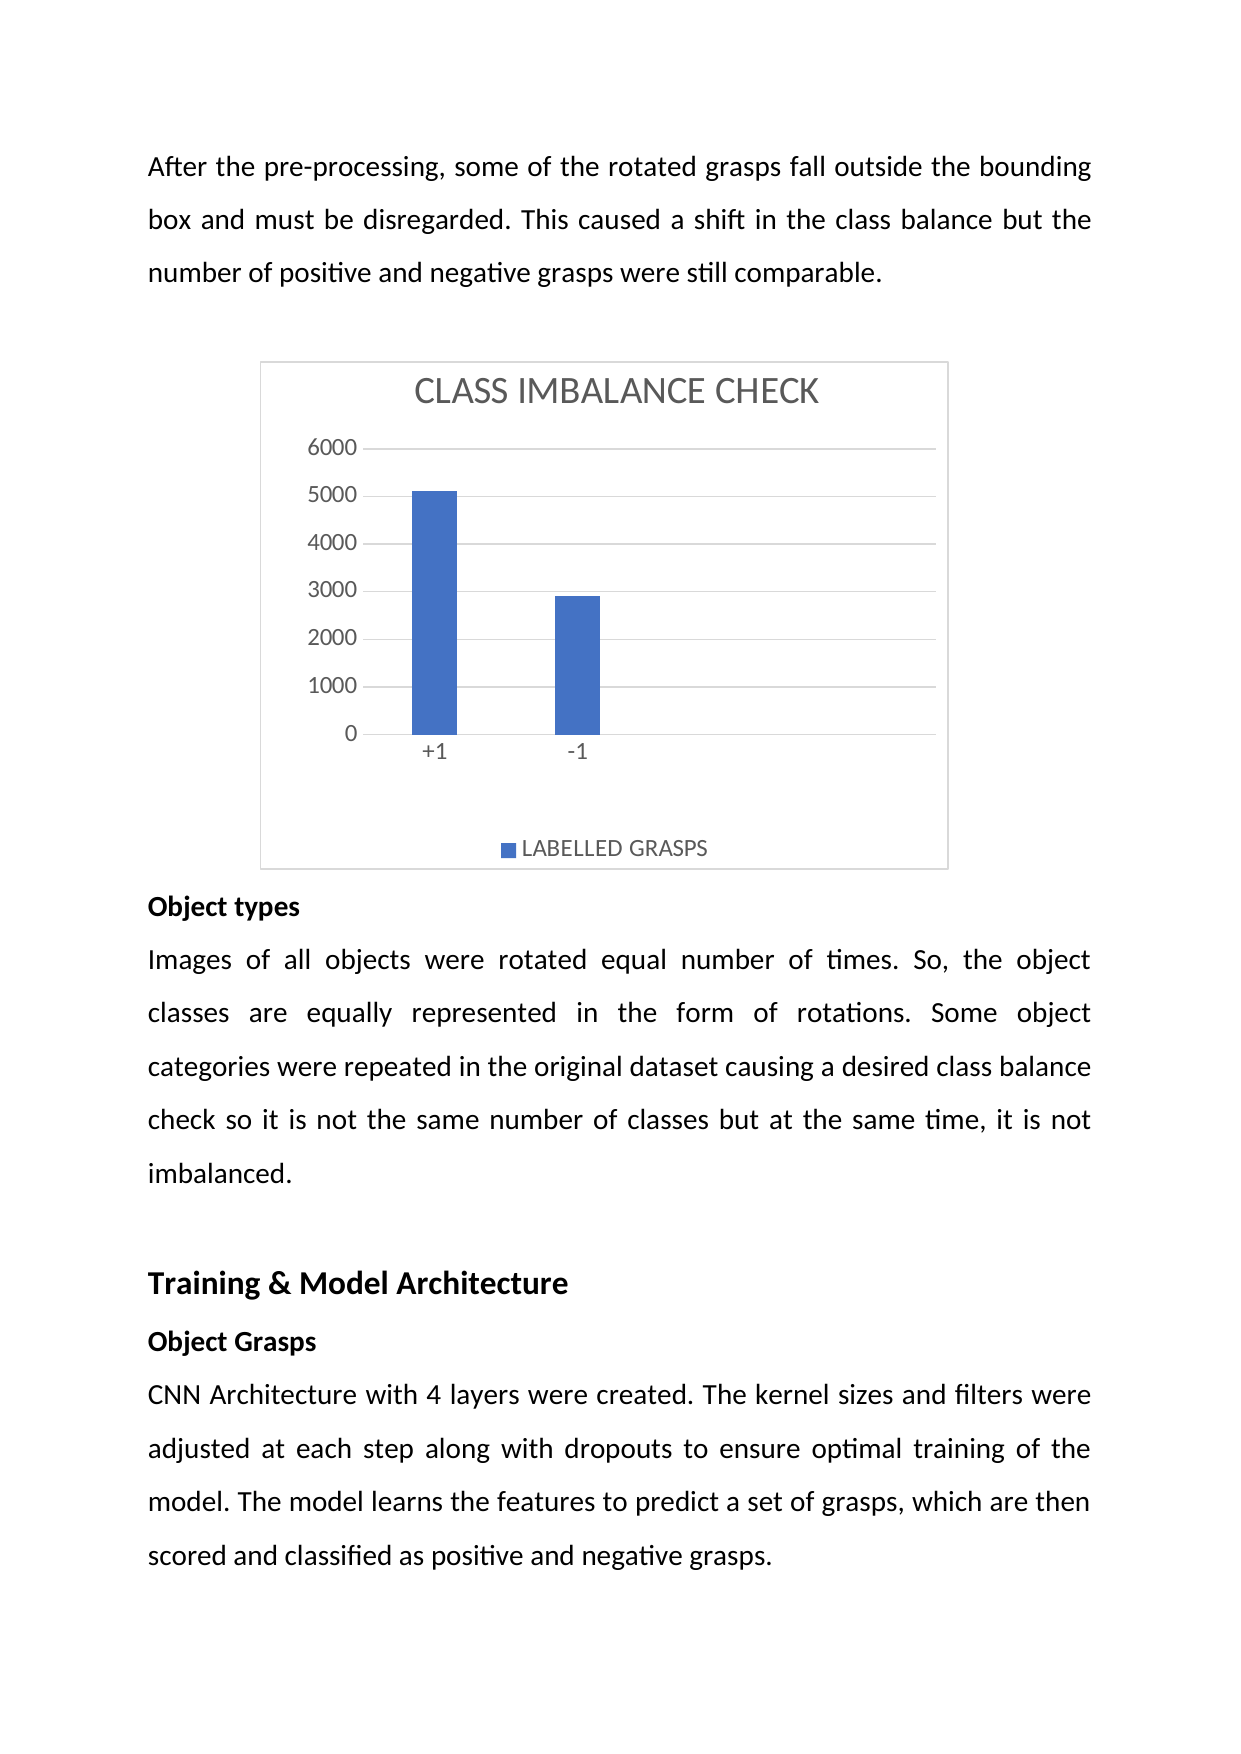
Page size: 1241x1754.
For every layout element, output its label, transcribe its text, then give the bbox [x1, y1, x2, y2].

text Images of all objects were rotated equal number of times. So, the object classes are equally represented in the form of rotations. Some object categories were repeated in the original dataset causing a desired class balance check so it is not the same number of classes but at the same time, it is not imbalanced. [148, 941, 1093, 1191]
text Training & Model Architecture [148, 1262, 1093, 1302]
text After the pre-processing, some of the rotated grasps fall outside the bounding box and must be disregarded. This caused a shift in the class balance but the number of positive and negative grasps were still comparable. [148, 148, 1093, 290]
text CNN Architecture with 4 layers were created. The kernel sizes and filters were adjusted at each step along with dropouts to ensure optimal training of the model. The model learns the features to predict a set of grasps, which are then scored and classified as positive and negative grasps. [148, 1376, 1093, 1572]
text Object Grasps [148, 1323, 1093, 1358]
text Object types [148, 888, 1093, 923]
